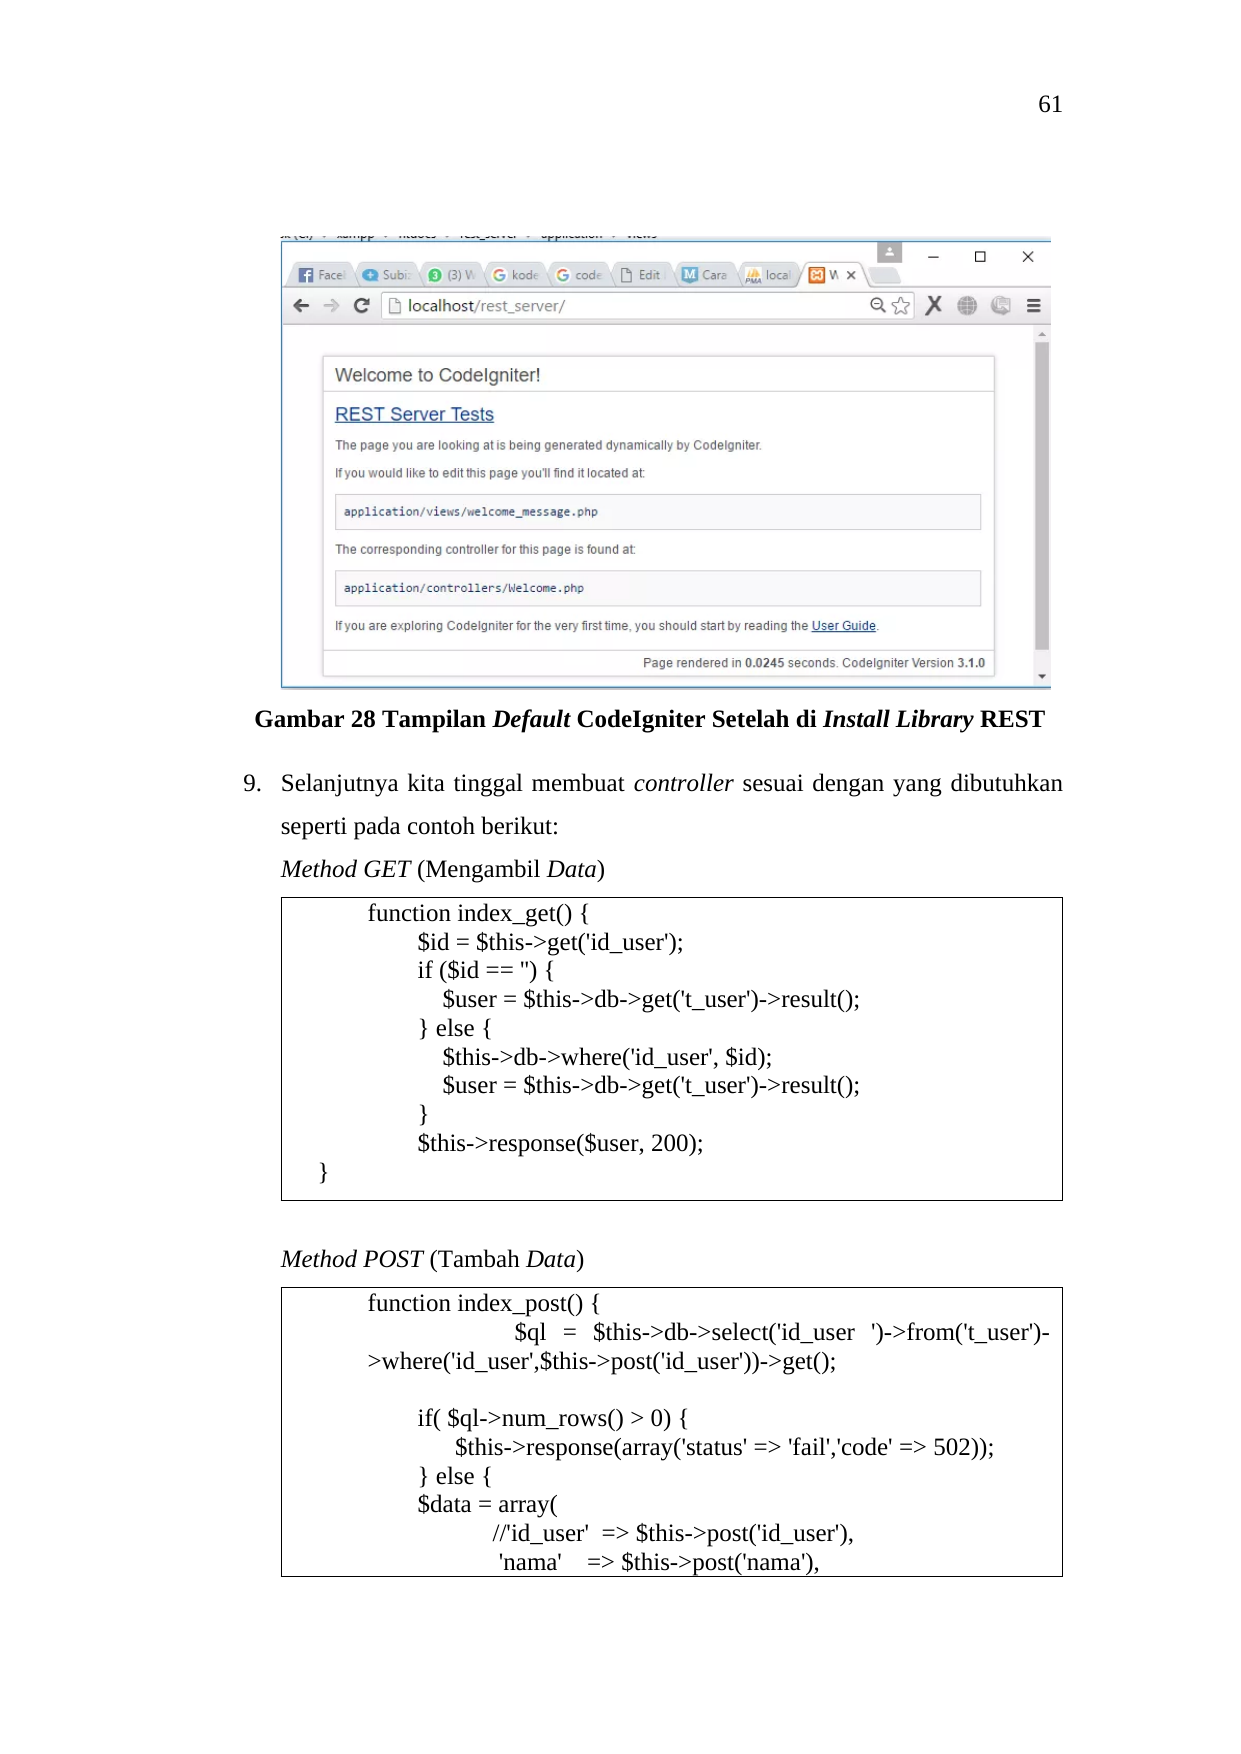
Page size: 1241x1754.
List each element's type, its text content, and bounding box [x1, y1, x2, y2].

list Method GET (Mengambil Data) [281, 854, 1063, 883]
list Selanjutnya kita tinggal membuat controller sesuai dengan yang dibutuhkan seperti pada contoh berikut: [243, 768, 1063, 839]
list Method POST (Tambah Data) [281, 1244, 1063, 1273]
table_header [282, 1288, 1062, 1576]
table_header function index_get() { $id = $this->get('id_user'); if ($id == '') { $user = $this->db->get('t_user')->result(); } else { $this->db->where('id_user', $id); $user = $this->db->get('t_user')->result(); } $this->response($user, 200); } [282, 898, 1062, 1200]
picture [280, 236, 1051, 690]
